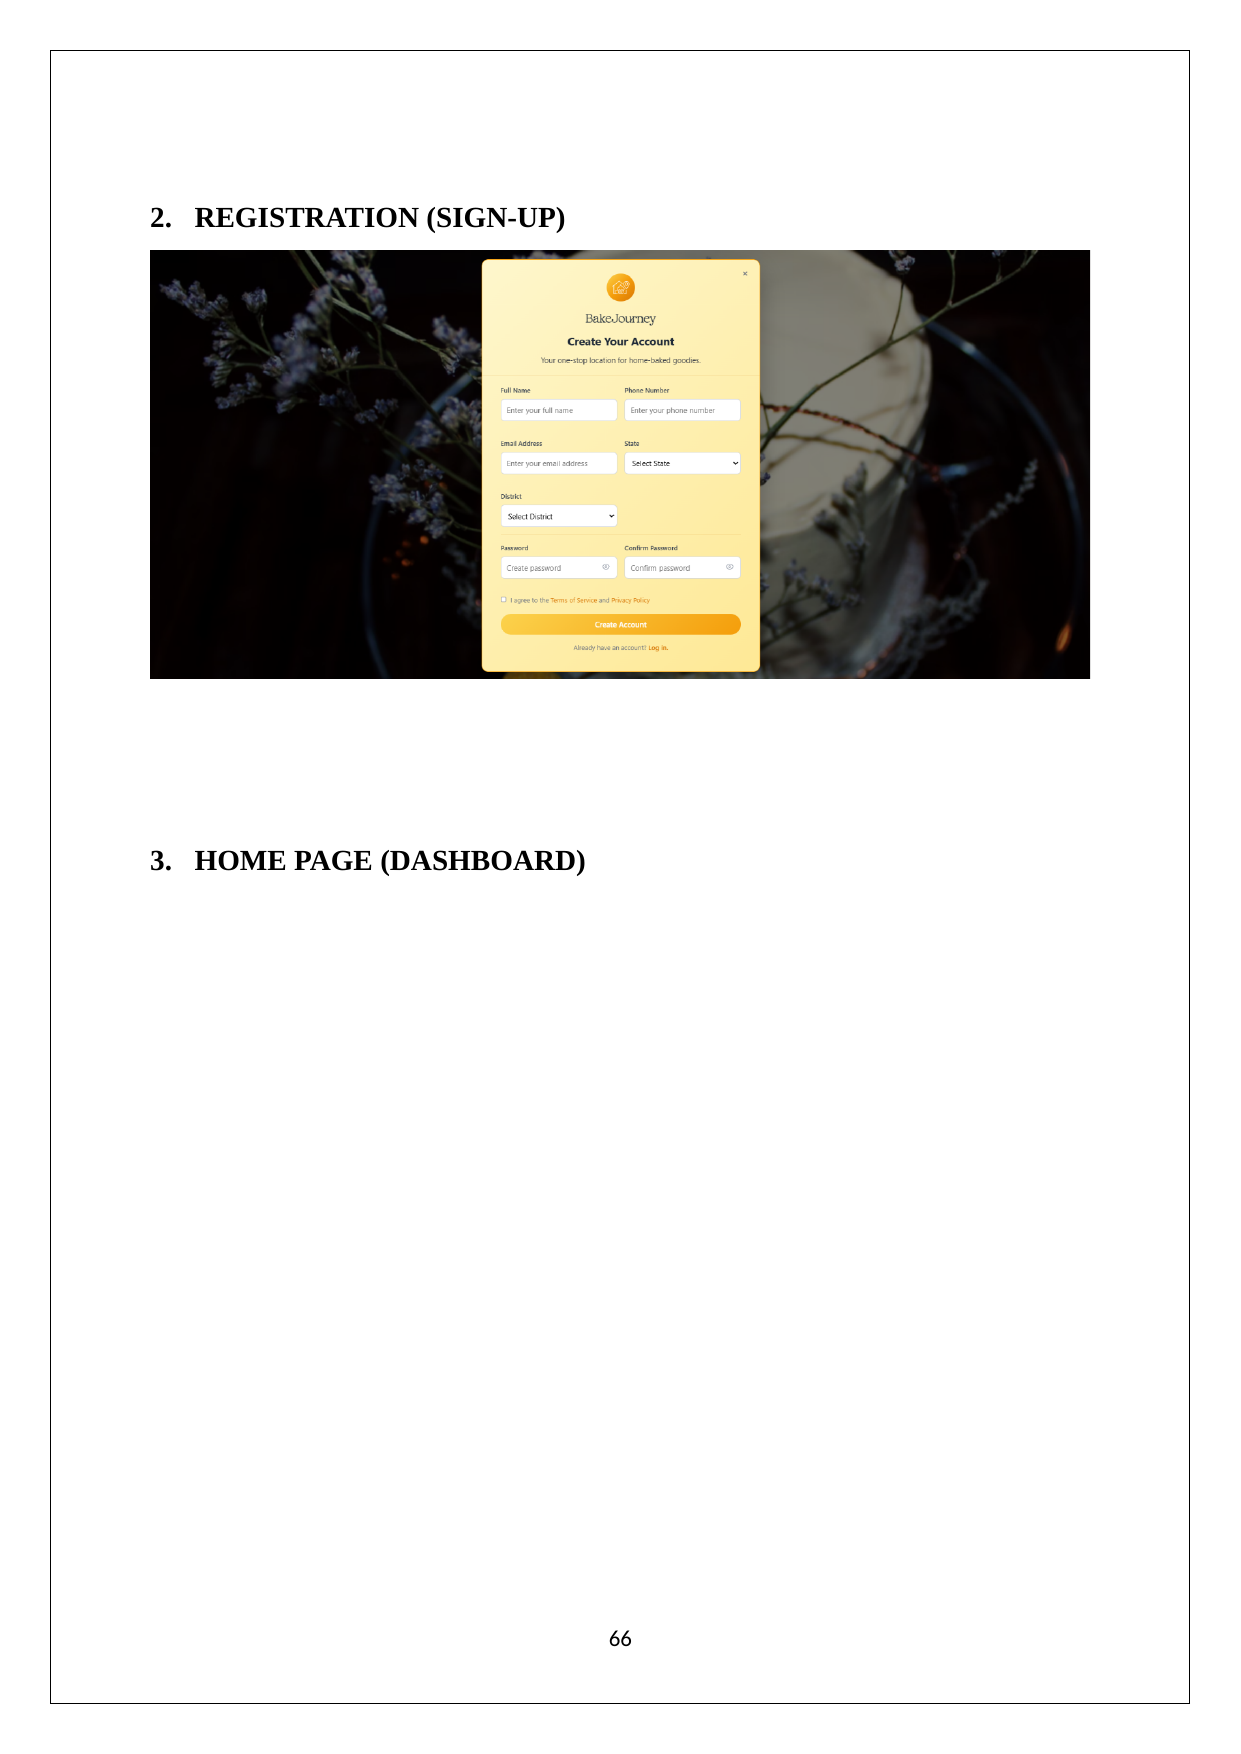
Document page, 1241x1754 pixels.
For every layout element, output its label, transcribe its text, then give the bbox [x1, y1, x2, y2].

picture [150, 250, 1091, 679]
list REGISTRATION (SIGN-UP) [150, 200, 1090, 234]
list HOME PAGE (DASHBOARD) [150, 843, 1090, 877]
